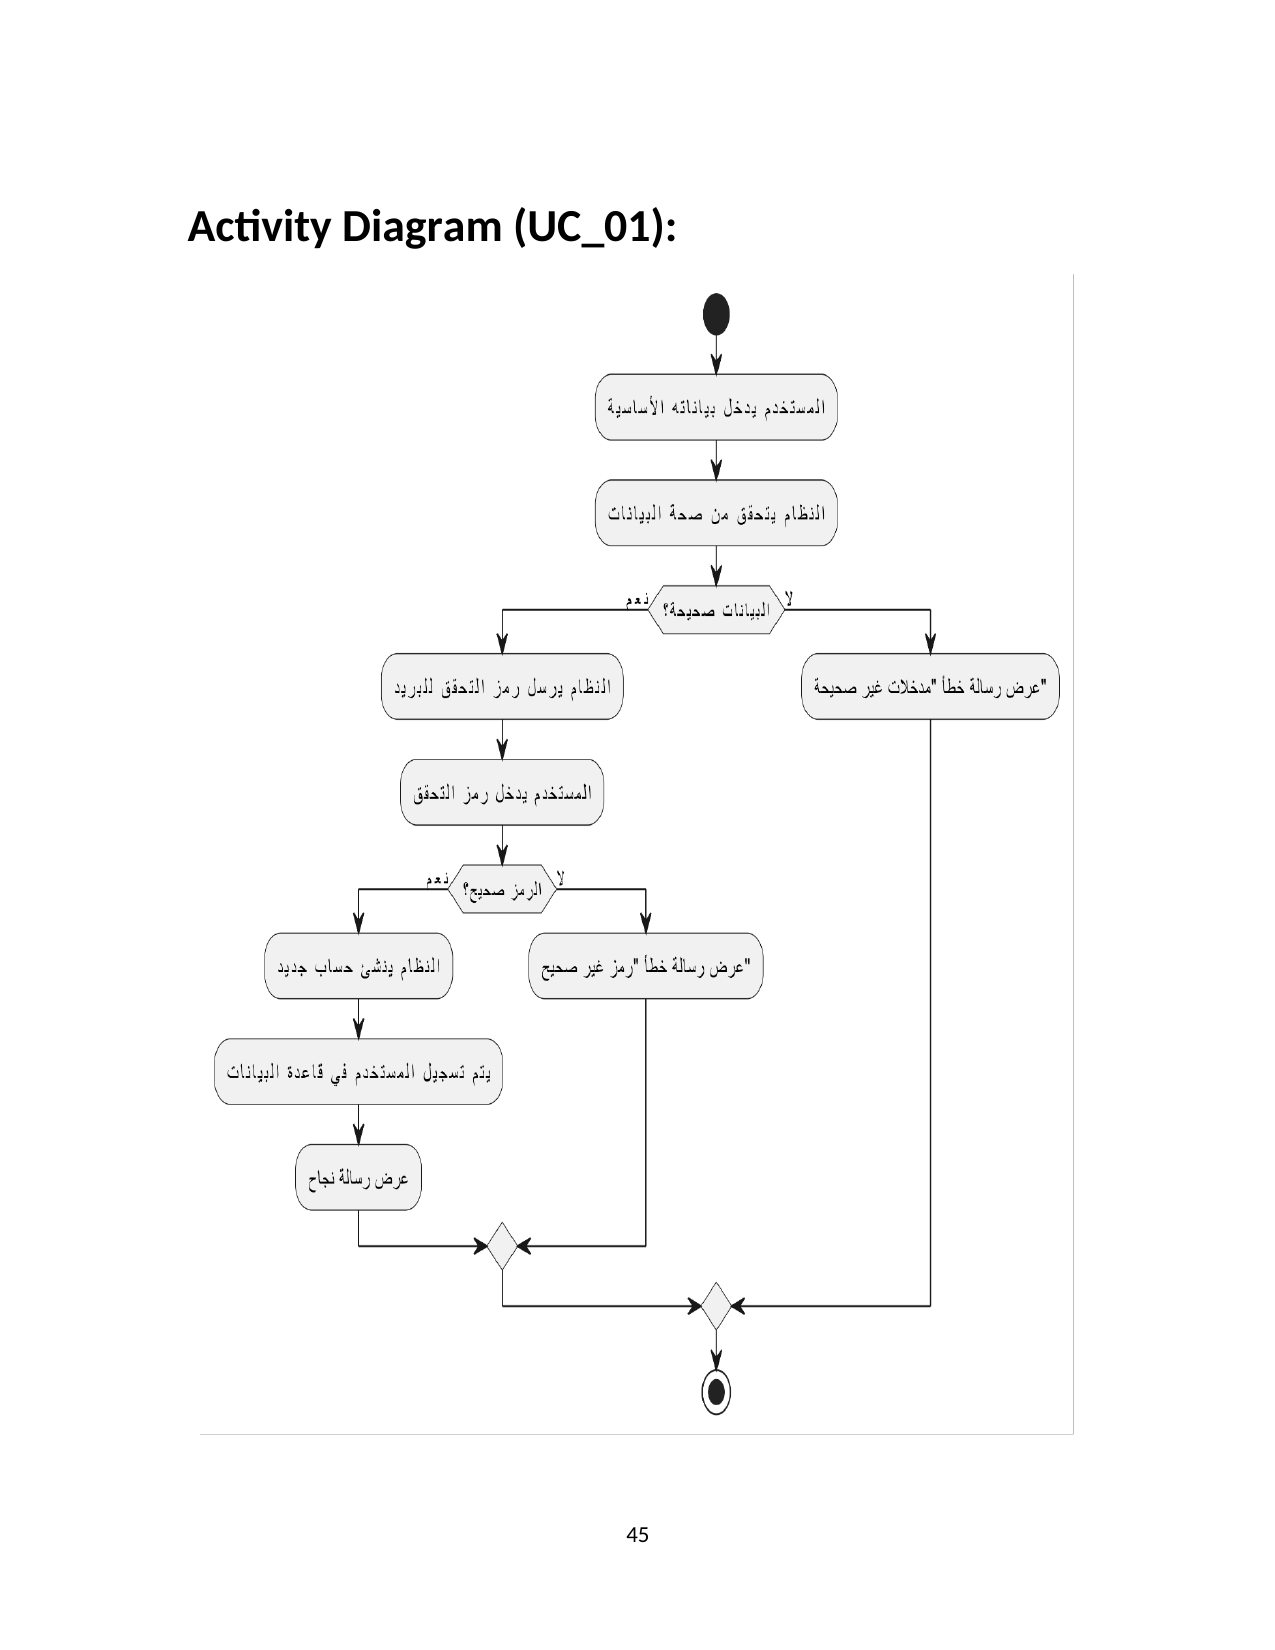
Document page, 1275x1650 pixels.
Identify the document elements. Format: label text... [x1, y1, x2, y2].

picture [187, 255, 1086, 1454]
